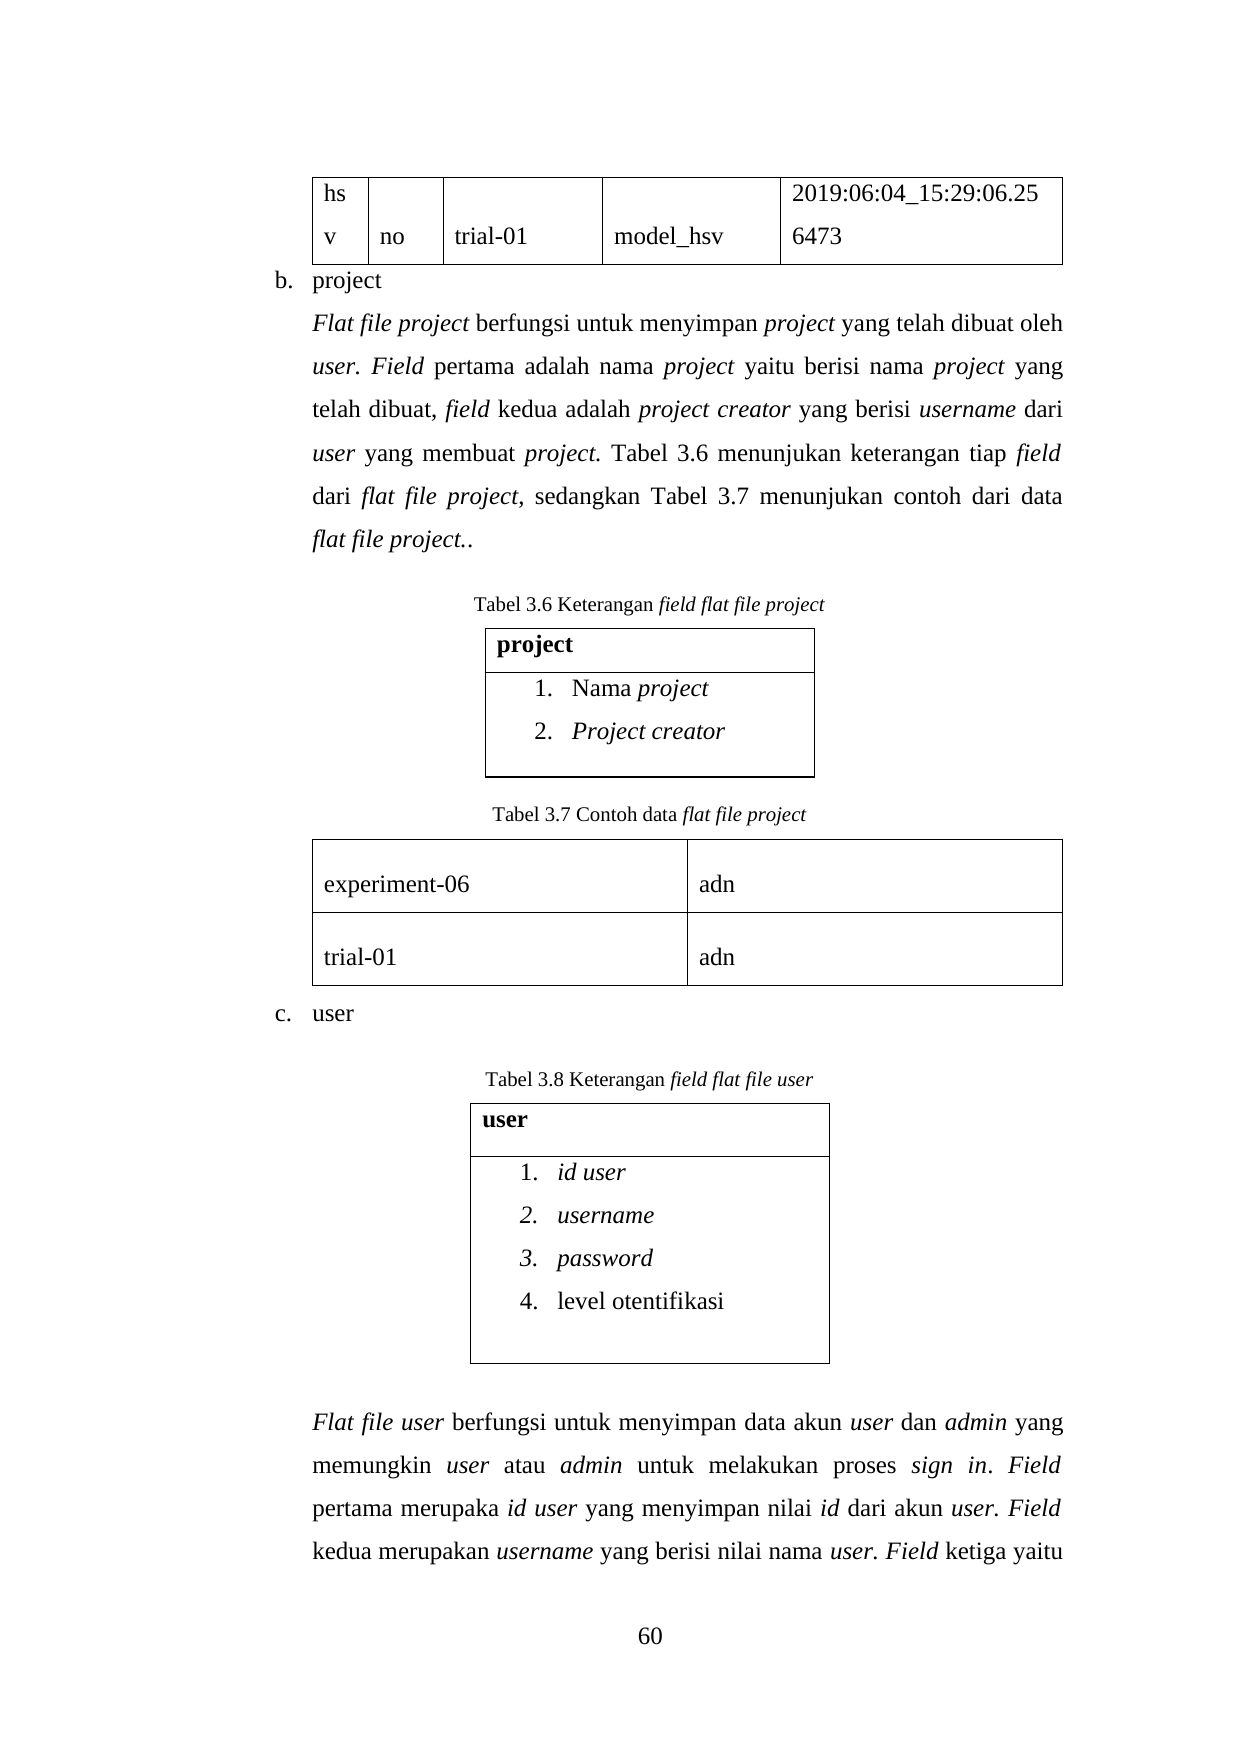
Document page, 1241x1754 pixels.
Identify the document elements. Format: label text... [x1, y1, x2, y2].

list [312, 1407, 1063, 1565]
text Tabel 3.6 Keterangan field flat file project [237, 592, 1063, 616]
table_header experiment-06 [313, 840, 687, 912]
list project [274, 265, 1063, 294]
table_cell no [369, 178, 443, 264]
list user [274, 998, 1063, 1027]
table_header adn [688, 840, 1062, 912]
table_header project [486, 629, 814, 672]
text Tabel 3.8 Keterangan field flat file user [237, 1067, 1063, 1091]
table_cell id user username password level otentifikasi [471, 1157, 829, 1362]
table_cell trial-01 [444, 178, 602, 264]
table_cell trial-01 [313, 913, 687, 985]
table_cell Nama project Project creator [486, 673, 814, 776]
table_header user [471, 1104, 829, 1156]
table_cell 2019:06:04_15:29:06.256473 [781, 178, 1062, 264]
text Tabel 3.7 Contoh data flat file project [237, 802, 1063, 826]
list Flat file project berfungsi untuk menyimpan project yang telah dibuat oleh user. Field pertama adalah nama project yaitu berisi nama project yang telah dibuat, field kedua adalah project creator yang berisi username dari user yang membuat project. Tabel 3.6 menunjukan keterangan tiap field dari flat file project, sedangkan Tabel 3.7 menunjukan contoh dari data flat file project.. [312, 308, 1063, 553]
table_cell hsv [313, 178, 368, 264]
table_cell model_hsv [603, 178, 780, 264]
table_cell adn [688, 913, 1062, 985]
